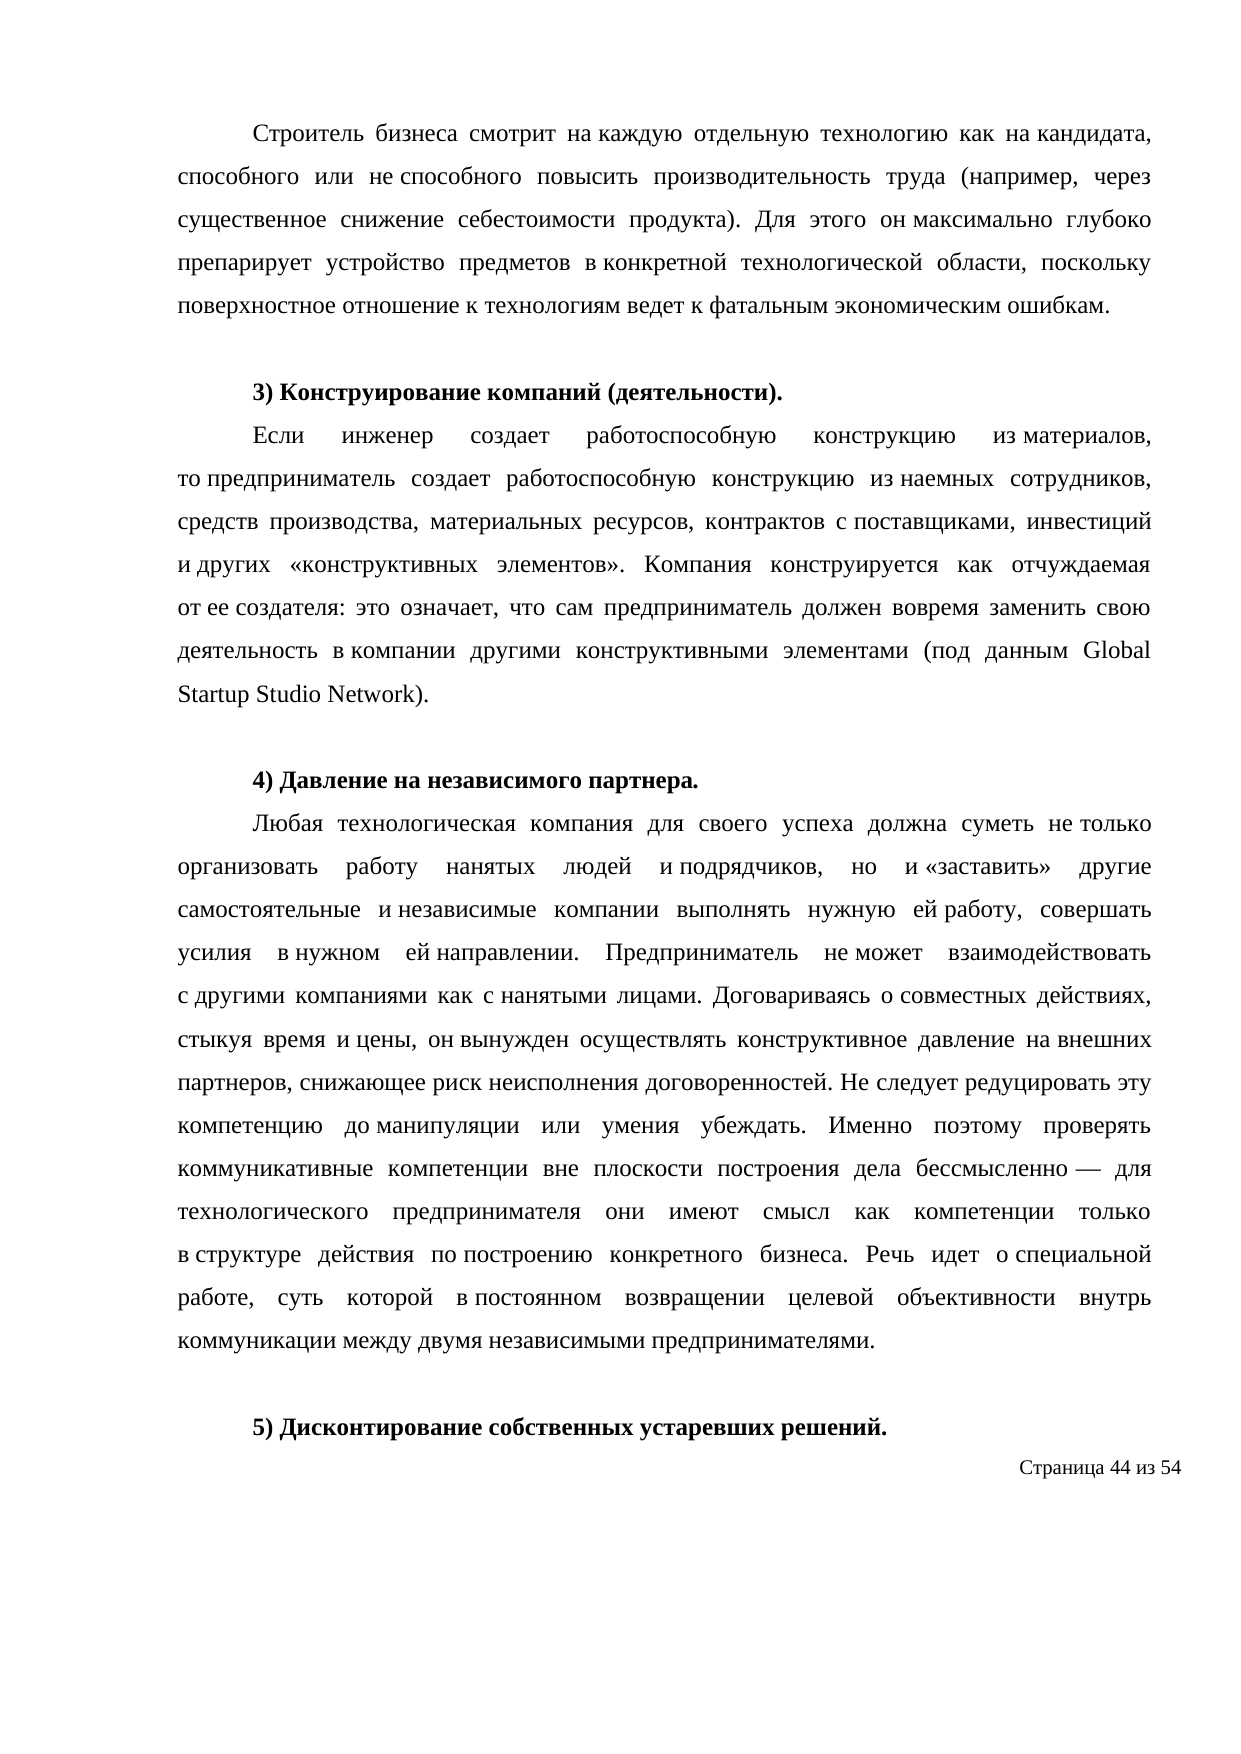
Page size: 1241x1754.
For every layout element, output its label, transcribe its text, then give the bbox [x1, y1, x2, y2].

text 5) Дисконтирование собственных устаревших решений. [177, 1412, 1152, 1441]
text 4) Давление на независимого партнера. [177, 765, 1152, 794]
text 3) Конструирование компаний (деятельности). [177, 334, 1152, 406]
text Любая технологическая компания для своего успеха должна суметь не только организовать работу нанятых людей и подрядчиков, но и «заставить» другие самостоятельные и независимые компании выполнять нужную ей работу, совершать усилия в нужном ей направлении. Предприниматель не может взаимодействовать с другими компаниями как с нанятыми лицами. Договариваясь о совместных действиях, стыкуя время и цены, он вынужден осуществлять конструктивное давление на внешних партнеров, снижающее риск неисполнения договоренностей. Не следует редуцировать эту компетенцию до манипуляции или умения убеждать. Именно поэтому проверять коммуникативные компетенции вне плоскости построения дела бессмысленно — для технологического предпринимателя они имеют смысл как компетенции только в структуре действия по построению конкретного бизнеса. Речь идет о специальной работе, суть которой в постоянном возвращении целевой объективности внутрь коммуникации между двумя независимыми предпринимателями. [177, 808, 1152, 1354]
text Строитель бизнеса смотрит на каждую отдельную технологию как на кандидата, способного или не способного повысить производительность труда (например, через существенное снижение себестоимости продукта). Для этого он максимально глубоко препарирует устройство предметов в конкретной технологической области, поскольку поверхностное отношение к технологиям ведет к фатальным экономическим ошибкам. [177, 118, 1152, 319]
text Если инженер создает работоспособную конструкцию из материалов, то предприниматель создает работоспособную конструкцию из наемных сотрудников, средств производства, материальных ресурсов, контрактов с поставщиками, инвестиций и других «конструктивных элементов». Компания конструируется как отчуждаемая от ее создателя: это означает, что сам предприниматель должен вовремя заменить свою деятельность в компании другими конструктивными элементами (под данным Global Startup Studio Network). [177, 420, 1152, 707]
